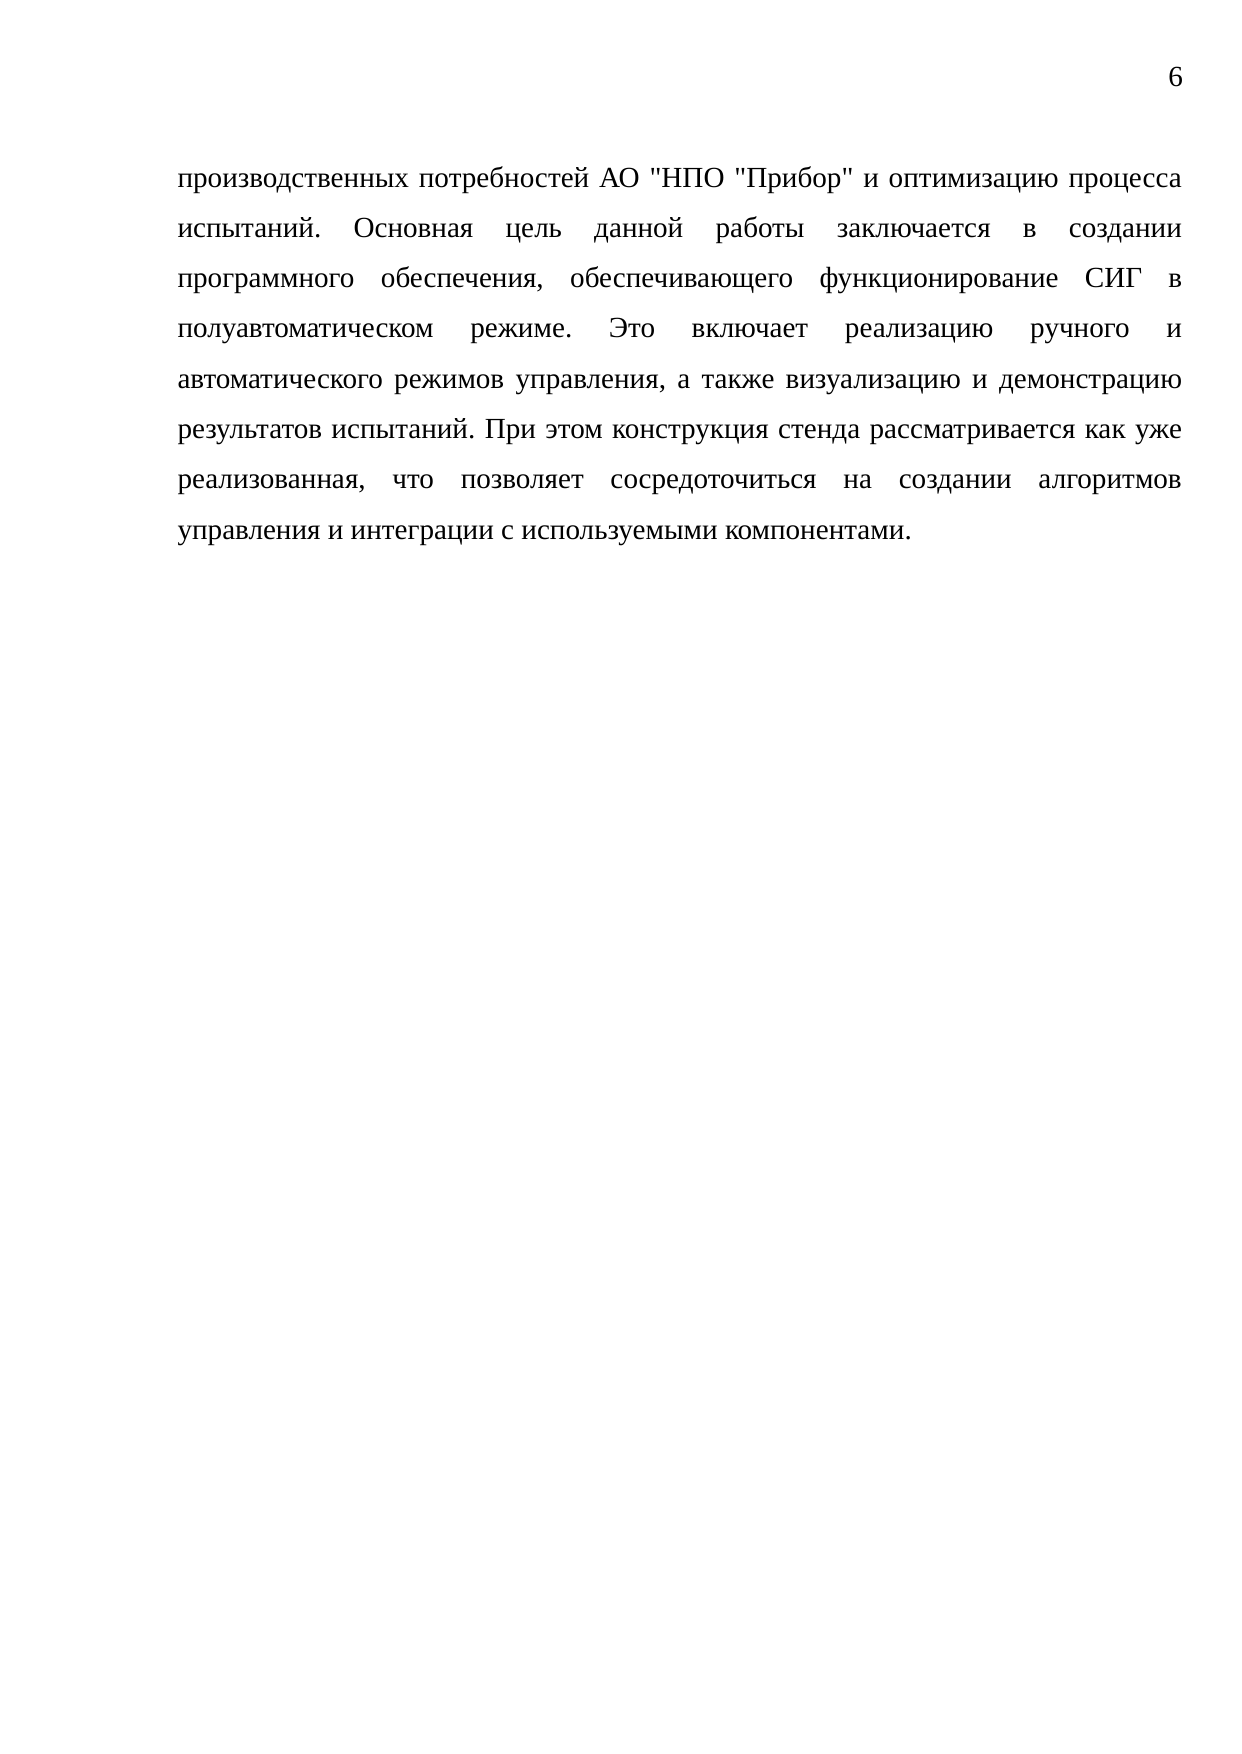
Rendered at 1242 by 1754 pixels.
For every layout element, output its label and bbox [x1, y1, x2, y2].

text [177, 160, 1183, 545]
